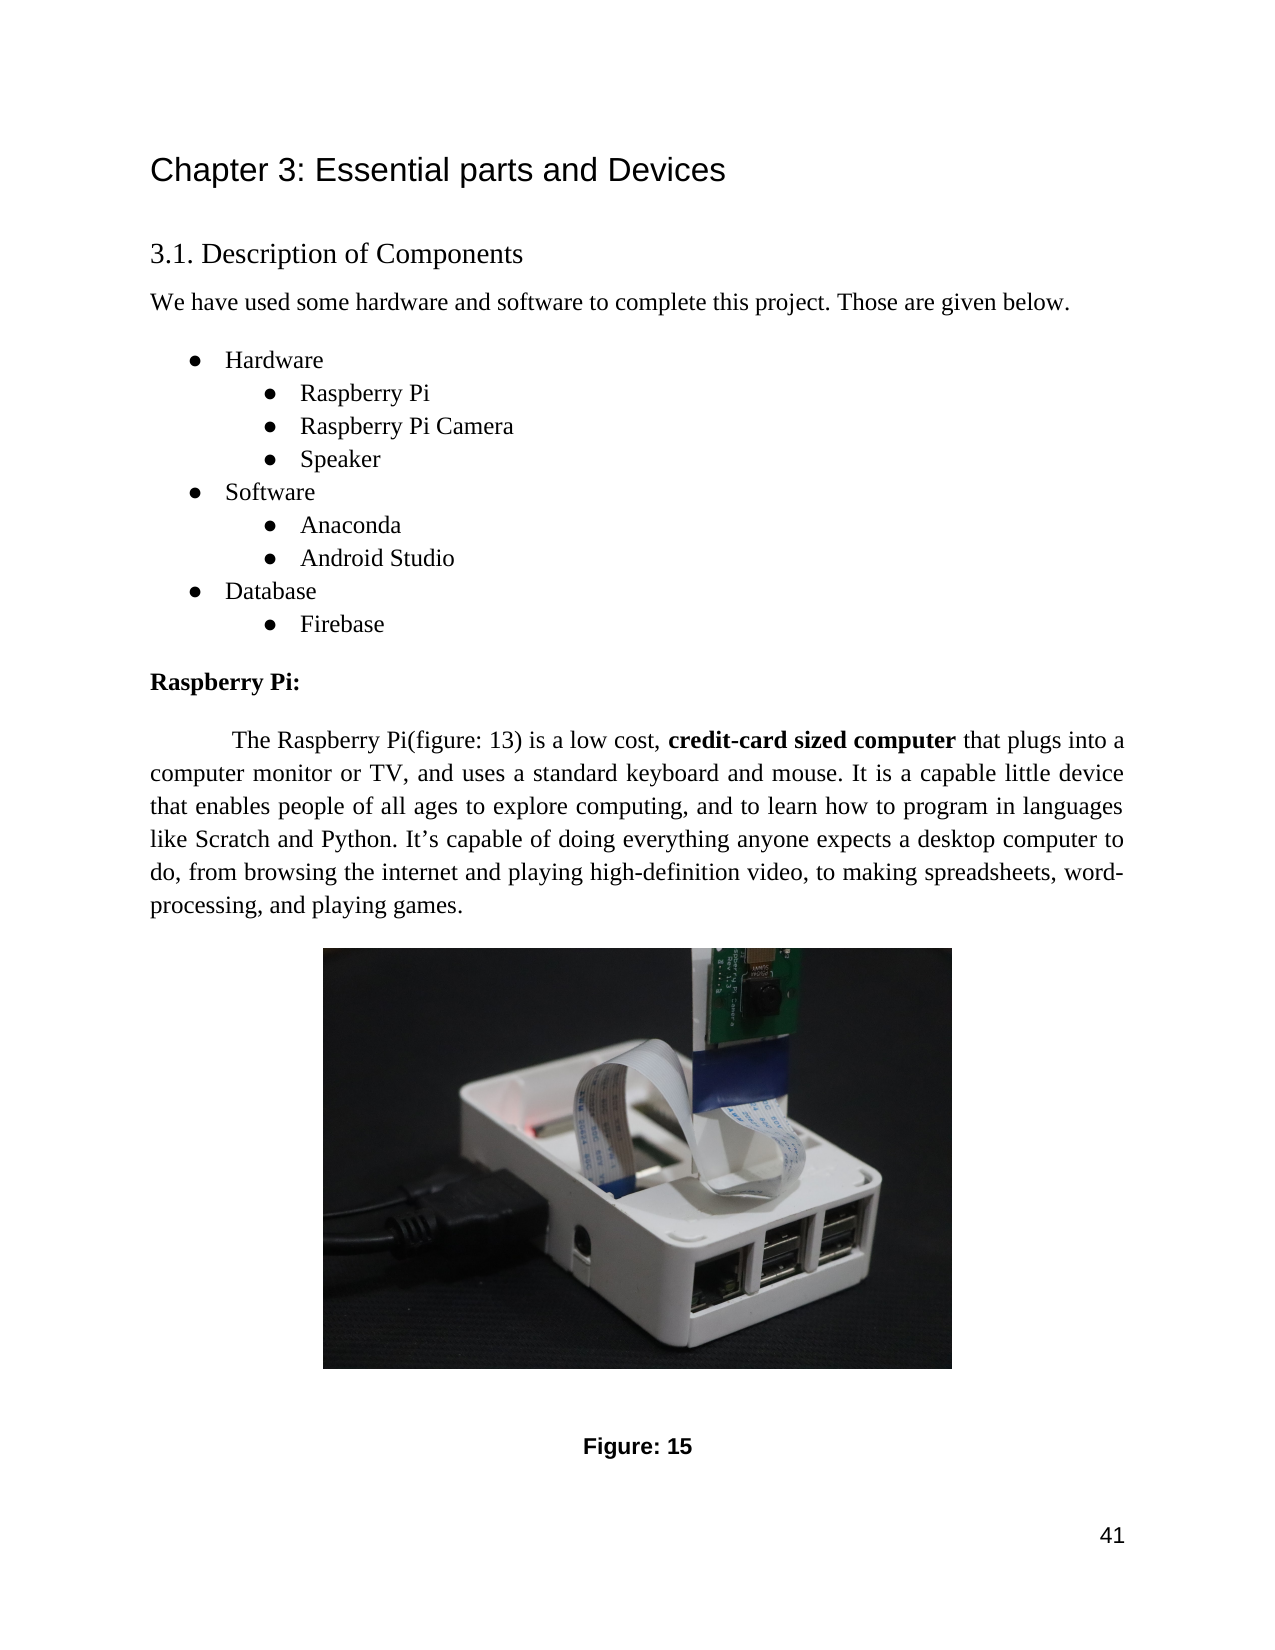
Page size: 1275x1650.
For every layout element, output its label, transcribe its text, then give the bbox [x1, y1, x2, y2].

text We have used some hardware and software to complete this project. Those are given below. [150, 287, 1125, 316]
text Figure: 15 [150, 1433, 1125, 1459]
list Software [187, 477, 1125, 506]
list Database [187, 576, 1125, 605]
text The Raspberry Pi(figure: 13) is a low cost, credit-card sized computer that plugs into a computer monitor or TV, and uses a standard keyboard and mouse. It is a capable little device that enables people of all ages to explore computing, and to learn how to program in languages like Scratch and Python. It’s capable of doing everything anyone expects a desktop computer to do, from browsing the internet and playing high-definition video, to making spreadsheets, word-processing, and playing games. [150, 725, 1125, 919]
text Raspberry Pi: [150, 667, 1125, 696]
picture [323, 948, 952, 1369]
subtitle Chapter 3: Essential parts and Devices [150, 150, 1125, 188]
list Android Studio [262, 543, 1125, 572]
list Raspberry Pi Camera [262, 411, 1125, 440]
list Hardware [187, 345, 1125, 374]
list Raspberry Pi [262, 378, 1125, 407]
subtitle 3.1. Description of Components [150, 236, 1125, 269]
list Anaconda [262, 510, 1125, 539]
list Firebase [262, 609, 1125, 638]
list Speaker [262, 444, 1125, 473]
